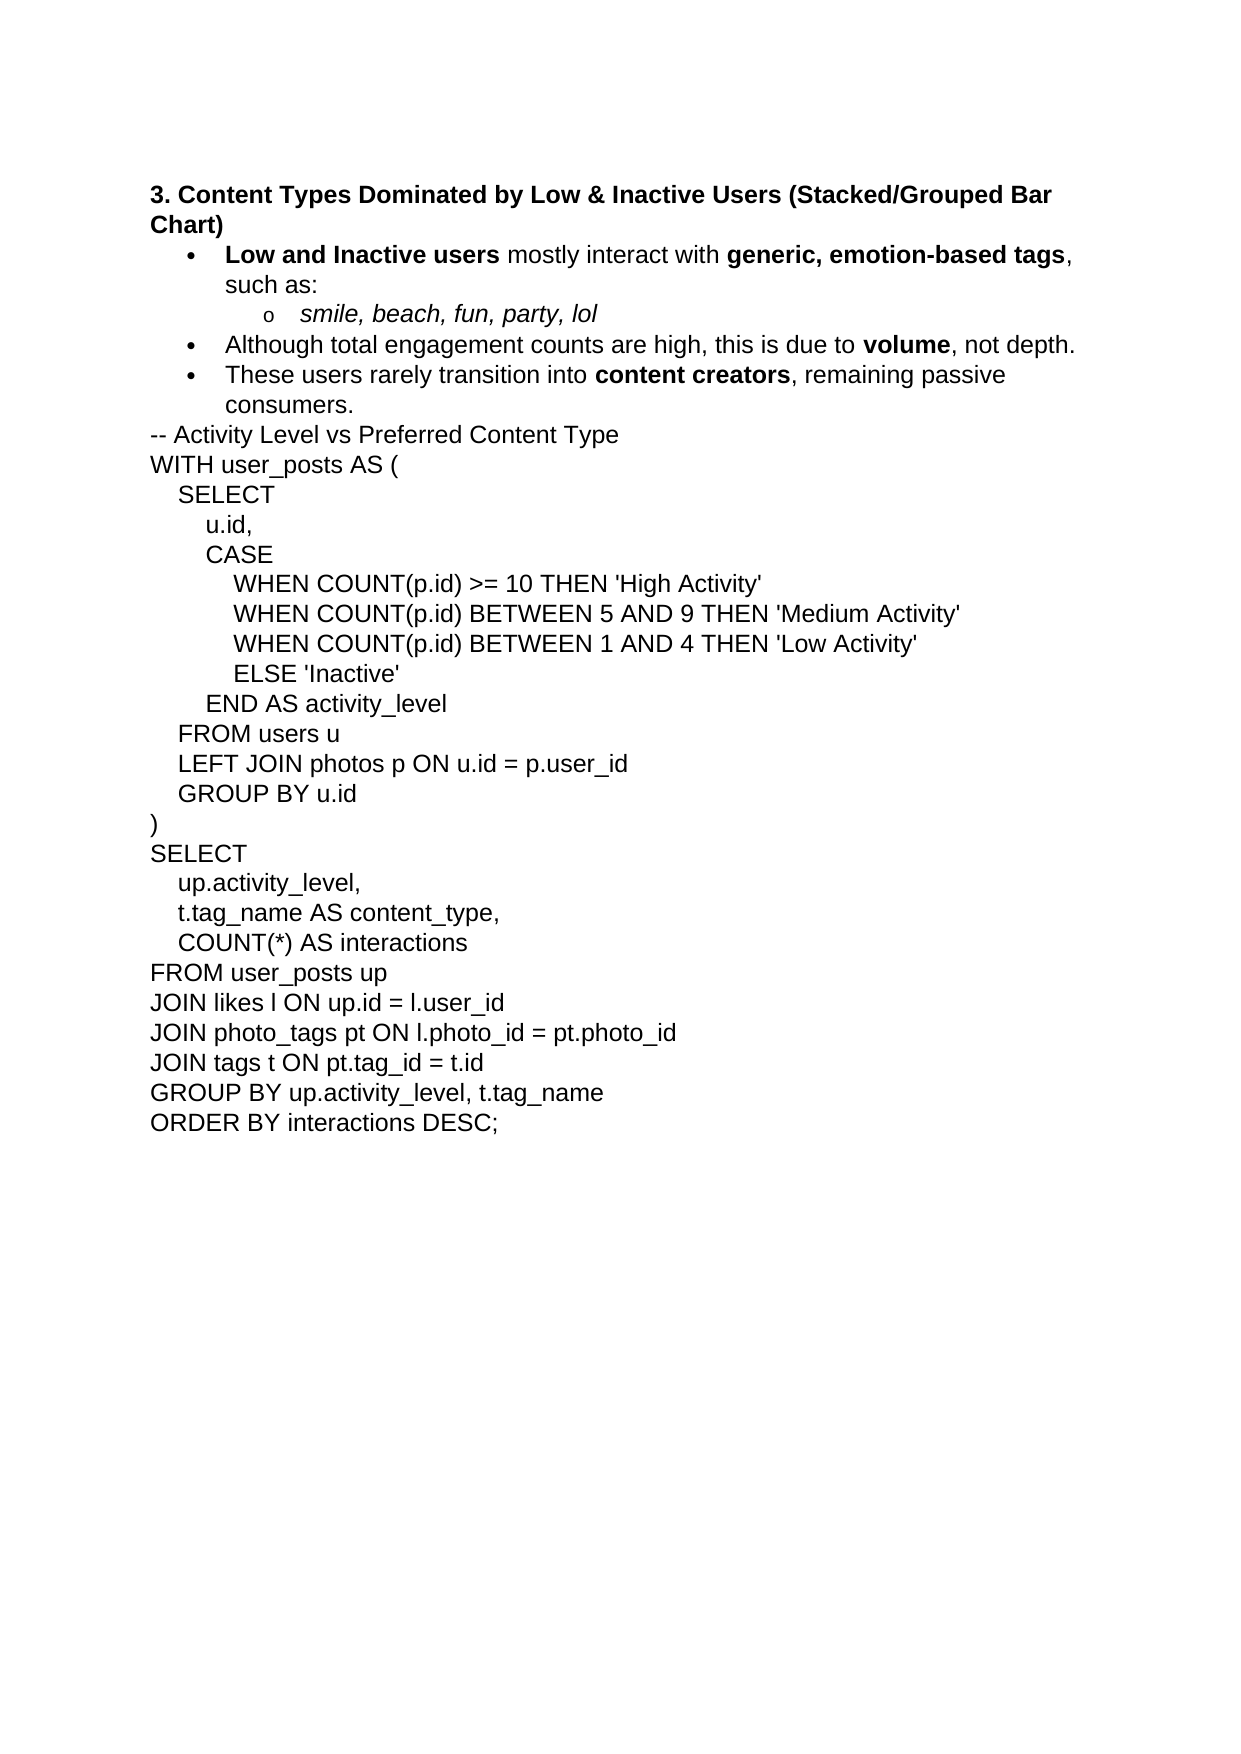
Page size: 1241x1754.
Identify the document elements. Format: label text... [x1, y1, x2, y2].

list These users rarely transition into content creators, remaining passive consumers. [187, 360, 1090, 419]
list Although total engagement counts are high, this is due to volume, not depth. [187, 330, 1090, 359]
text FROM users u [150, 719, 1090, 748]
text u.id, [150, 510, 1090, 538]
text ELSE 'Inactive' [150, 659, 1090, 688]
text SELECT [150, 838, 1090, 867]
text t.tag_name AS content_type, [150, 898, 1090, 927]
text WHEN COUNT(p.id) BETWEEN 1 AND 4 THEN 'Low Activity' [150, 629, 1090, 658]
text JOIN photo_tags pt ON l.photo_id = pt.photo_id [150, 1018, 1090, 1047]
text FROM user_posts up [150, 958, 1090, 987]
text GROUP BY up.activity_level, t.tag_name [150, 1078, 1090, 1106]
text COUNT(*) AS interactions [150, 928, 1090, 957]
text ORDER BY interactions DESC; [150, 1108, 1090, 1136]
text LEFT JOIN photos p ON u.id = p.user_id [150, 749, 1090, 778]
text SELECT [150, 480, 1090, 508]
text WITH user_posts AS ( [150, 450, 1090, 479]
text WHEN COUNT(p.id) >= 10 THEN 'High Activity' [150, 569, 1090, 598]
text CASE [150, 539, 1090, 568]
text END AS activity_level [150, 689, 1090, 718]
text JOIN tags t ON pt.tag_id = t.id [150, 1048, 1090, 1077]
text 3. Content Types Dominated by Low & Inactive Users (Stacked/Grouped Bar Chart) [150, 180, 1090, 238]
text WHEN COUNT(p.id) BETWEEN 5 AND 9 THEN 'Medium Activity' [150, 599, 1090, 628]
text ) [150, 809, 1090, 837]
list smile, beach, fun, party, lol [262, 299, 1090, 329]
list Low and Inactive users mostly interact with generic, emotion-based tags, such as: [187, 240, 1090, 298]
text GROUP BY u.id [150, 779, 1090, 807]
text up.activity_level, [150, 868, 1090, 897]
text JOIN likes l ON up.id = l.user_id [150, 988, 1090, 1017]
text -- Activity Level vs Preferred Content Type [150, 420, 1090, 449]
